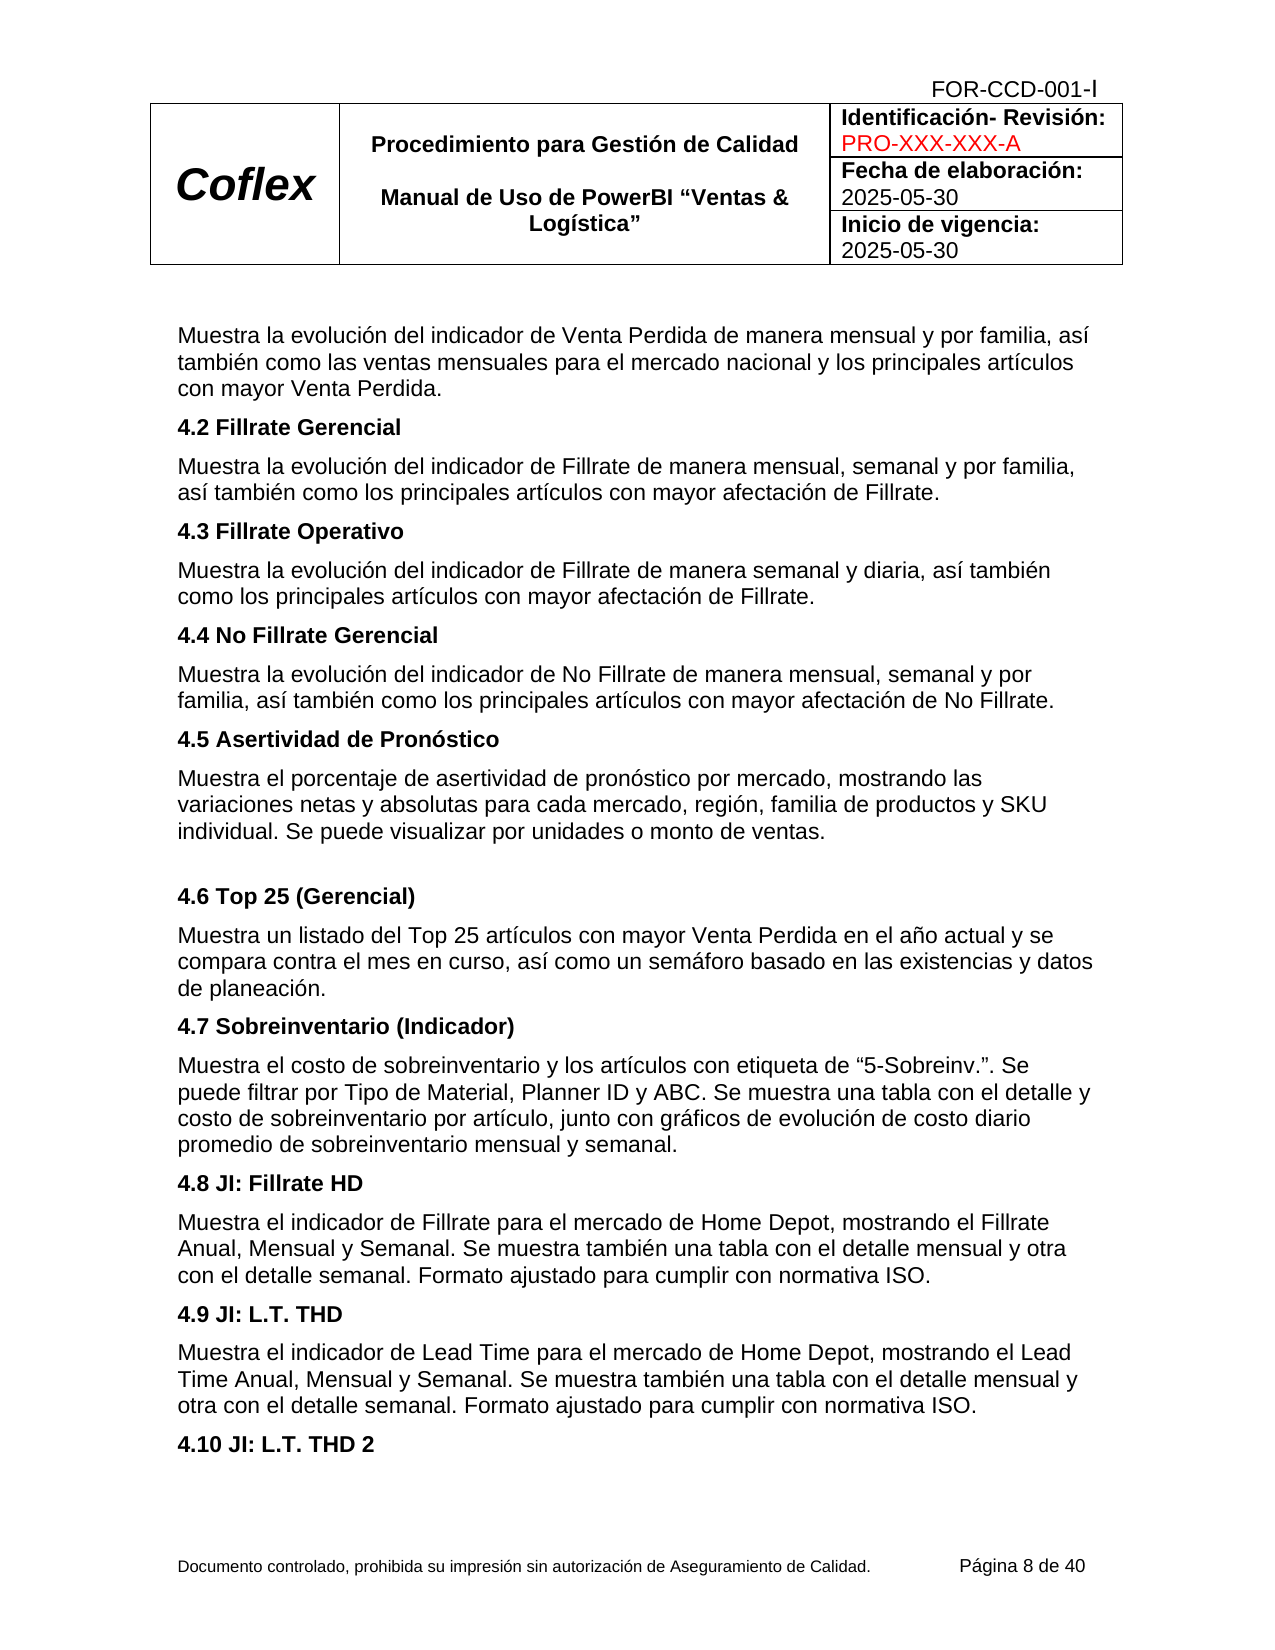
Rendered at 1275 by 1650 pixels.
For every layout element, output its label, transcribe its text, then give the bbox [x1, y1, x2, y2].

subtitle 4.5 Asertividad de Pronóstico [177, 726, 1098, 752]
subtitle 4.3 Fillrate Operativo [177, 518, 1098, 544]
text Muestra el costo de sobreinventario y los artículos con etiqueta de “5-Sobreinv.”. Se puede filtrar por Tipo de Material, Planner ID y ABC. Se muestra una tabla con el detalle y costo de sobreinventario por artículo, junto con gráficos de evolución de costo diario promedio de sobreinventario mensual y semanal. [177, 1052, 1098, 1158]
subtitle 4.6 Top 25 (Gerencial) [177, 883, 1098, 909]
text Muestra la evolución del indicador de Fillrate de manera semanal y diaria, así también como los principales artículos con mayor afectación de Fillrate. [177, 557, 1098, 609]
text Muestra la evolución del indicador de Fillrate de manera mensual, semanal y por familia, así también como los principales artículos con mayor afectación de Fillrate. [177, 453, 1098, 506]
text Muestra un listado del Top 25 artículos con mayor Venta Perdida en el año actual y se compara contra el mes en curso, así como un semáforo basado en las existencias y datos de planeación. [177, 922, 1098, 1001]
subtitle 4.4 No Fillrate Gerencial [177, 622, 1098, 648]
text Muestra la evolución del indicador de No Fillrate de manera mensual, semanal y por familia, así también como los principales artículos con mayor afectación de No Fillrate. [177, 661, 1098, 714]
text Muestra la evolución del indicador de Venta Perdida de manera mensual y por familia, así también como las ventas mensuales para el mercado nacional y los principales artículos con mayor Venta Perdida. [177, 322, 1098, 401]
subtitle 4.7 Sobreinventario (Indicador) [177, 1013, 1098, 1040]
subtitle 4.10 JI: L.T. THD 2 [177, 1431, 1098, 1457]
subtitle 4.2 Fillrate Gerencial [177, 414, 1098, 440]
text Muestra el indicador de Lead Time para el mercado de Home Depot, mostrando el Lead Time Anual, Mensual y Semanal. Se muestra también una tabla con el detalle mensual y otra con el detalle semanal. Formato ajustado para cumplir con normativa ISO. [177, 1339, 1098, 1418]
text Muestra el indicador de Fillrate para el mercado de Home Depot, mostrando el Fillrate Anual, Mensual y Semanal. Se muestra también una tabla con el detalle mensual y otra con el detalle semanal. Formato ajustado para cumplir con normativa ISO. [177, 1209, 1098, 1288]
subtitle 4.8 JI: Fillrate HD [177, 1170, 1098, 1196]
text Muestra el porcentaje de asertividad de pronóstico por mercado, mostrando las variaciones netas y absolutas para cada mercado, región, familia de productos y SKU individual. Se puede visualizar por unidades o monto de ventas. [177, 765, 1098, 844]
subtitle 4.9 JI: L.T. THD [177, 1301, 1098, 1327]
